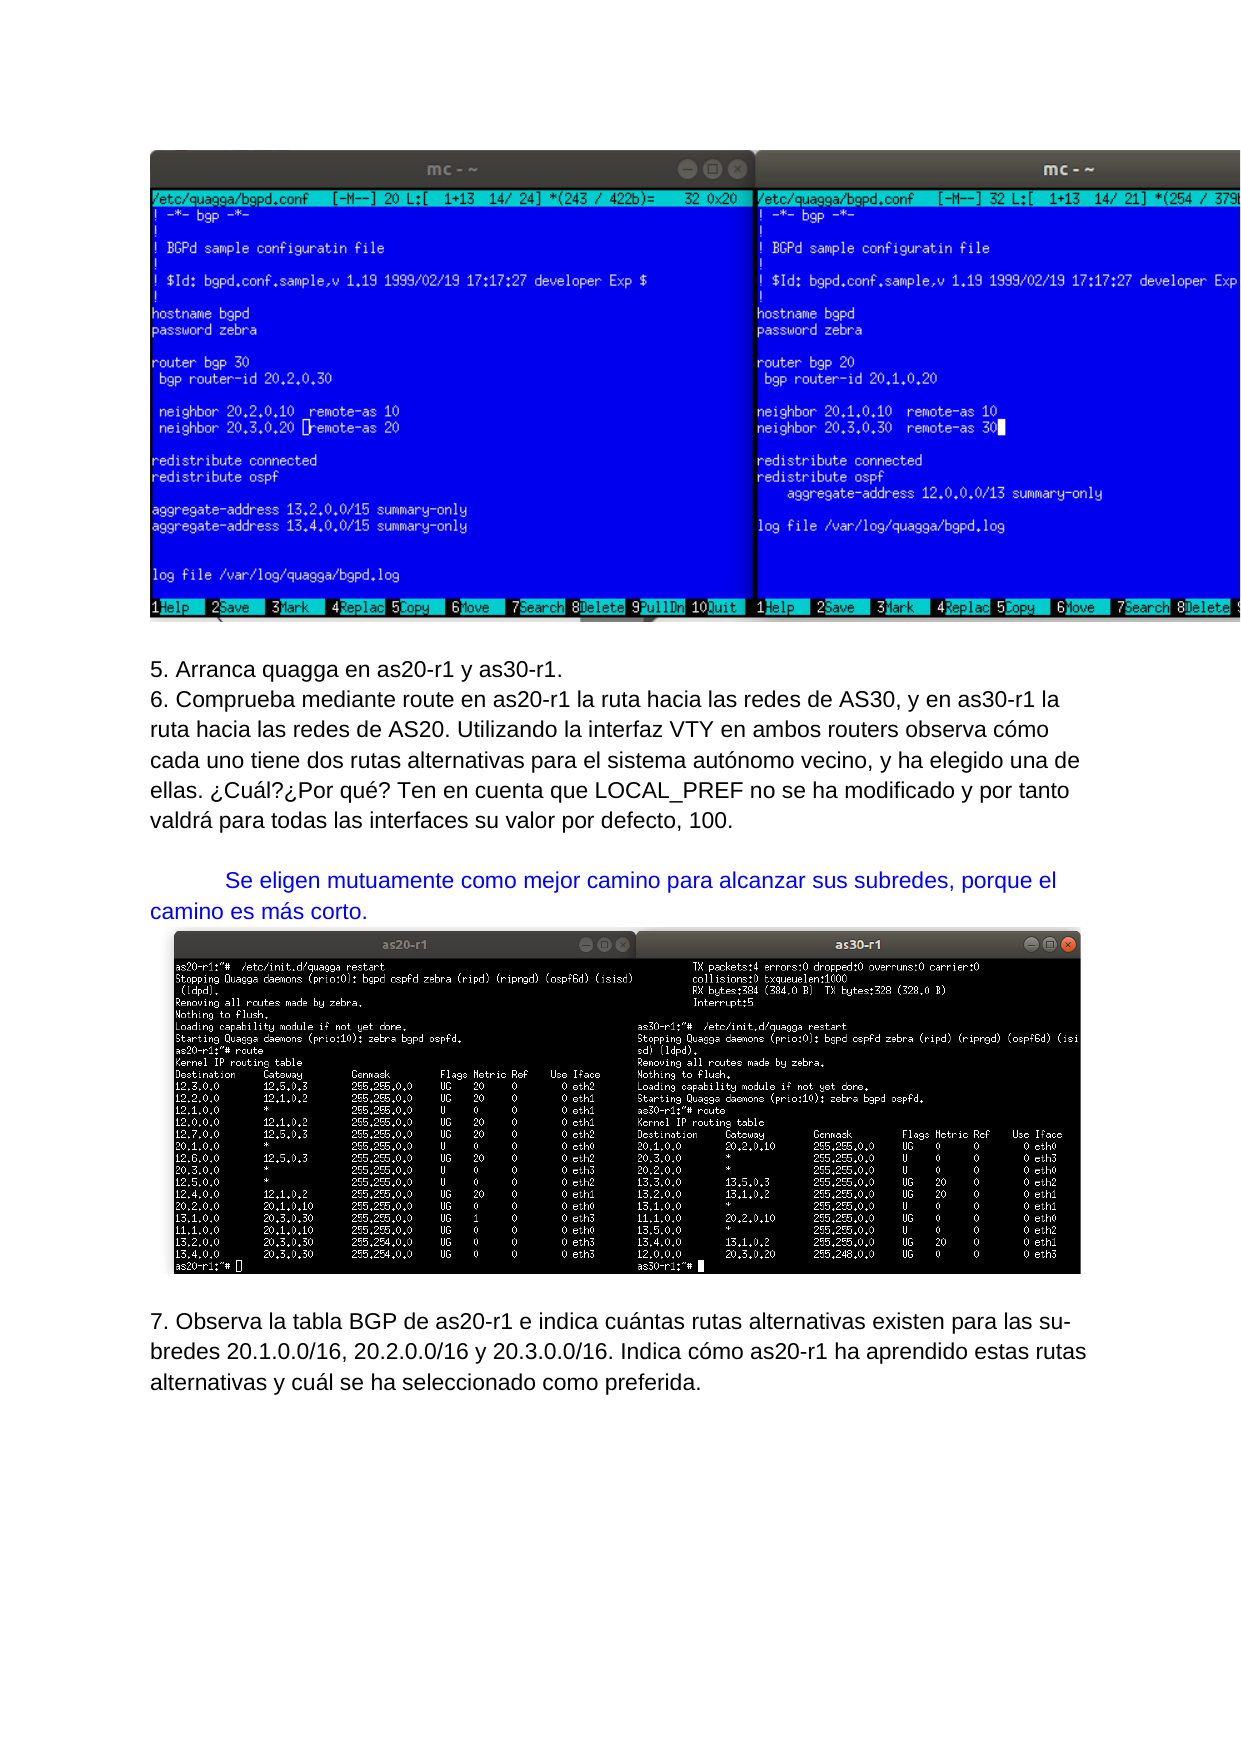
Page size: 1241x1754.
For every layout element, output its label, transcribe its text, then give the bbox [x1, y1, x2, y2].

picture [159, 927, 1081, 1274]
text 5. Arranca quagga en as20-r1 y as30-r1. [150, 656, 1090, 682]
text alternativas y cuál se ha seleccionado como preferida. [150, 1368, 1090, 1395]
picture [150, 150, 1241, 622]
text Se eligen mutuamente como mejor camino para alcanzar sus subredes, porque el camino es más corto. [150, 867, 1090, 924]
text bredes 20.1.0.0/16, 20.2.0.0/16 y 20.3.0.0/16. Indica cómo as20-r1 ha aprendido estas rutas [150, 1338, 1090, 1364]
text 7. Observa la tabla BGP de as20-r1 e indica cuántas rutas alternativas existen para las su- [150, 1308, 1090, 1334]
text 6. Comprueba mediante route en as20-r1 la ruta hacia las redes de AS30, y en as30-r1 la ruta hacia las redes de AS20. Utilizando la interfaz VTY en ambos routers observa cómo cada uno tiene dos rutas alternativas para el sistema autónomo vecino, y ha elegido una de ellas. ¿Cuál?¿Por qué? Ten en cuenta que LOCAL_PREF no se ha modificado y por tanto valdrá para todas las interfaces su valor por defecto, 100. [150, 686, 1090, 833]
